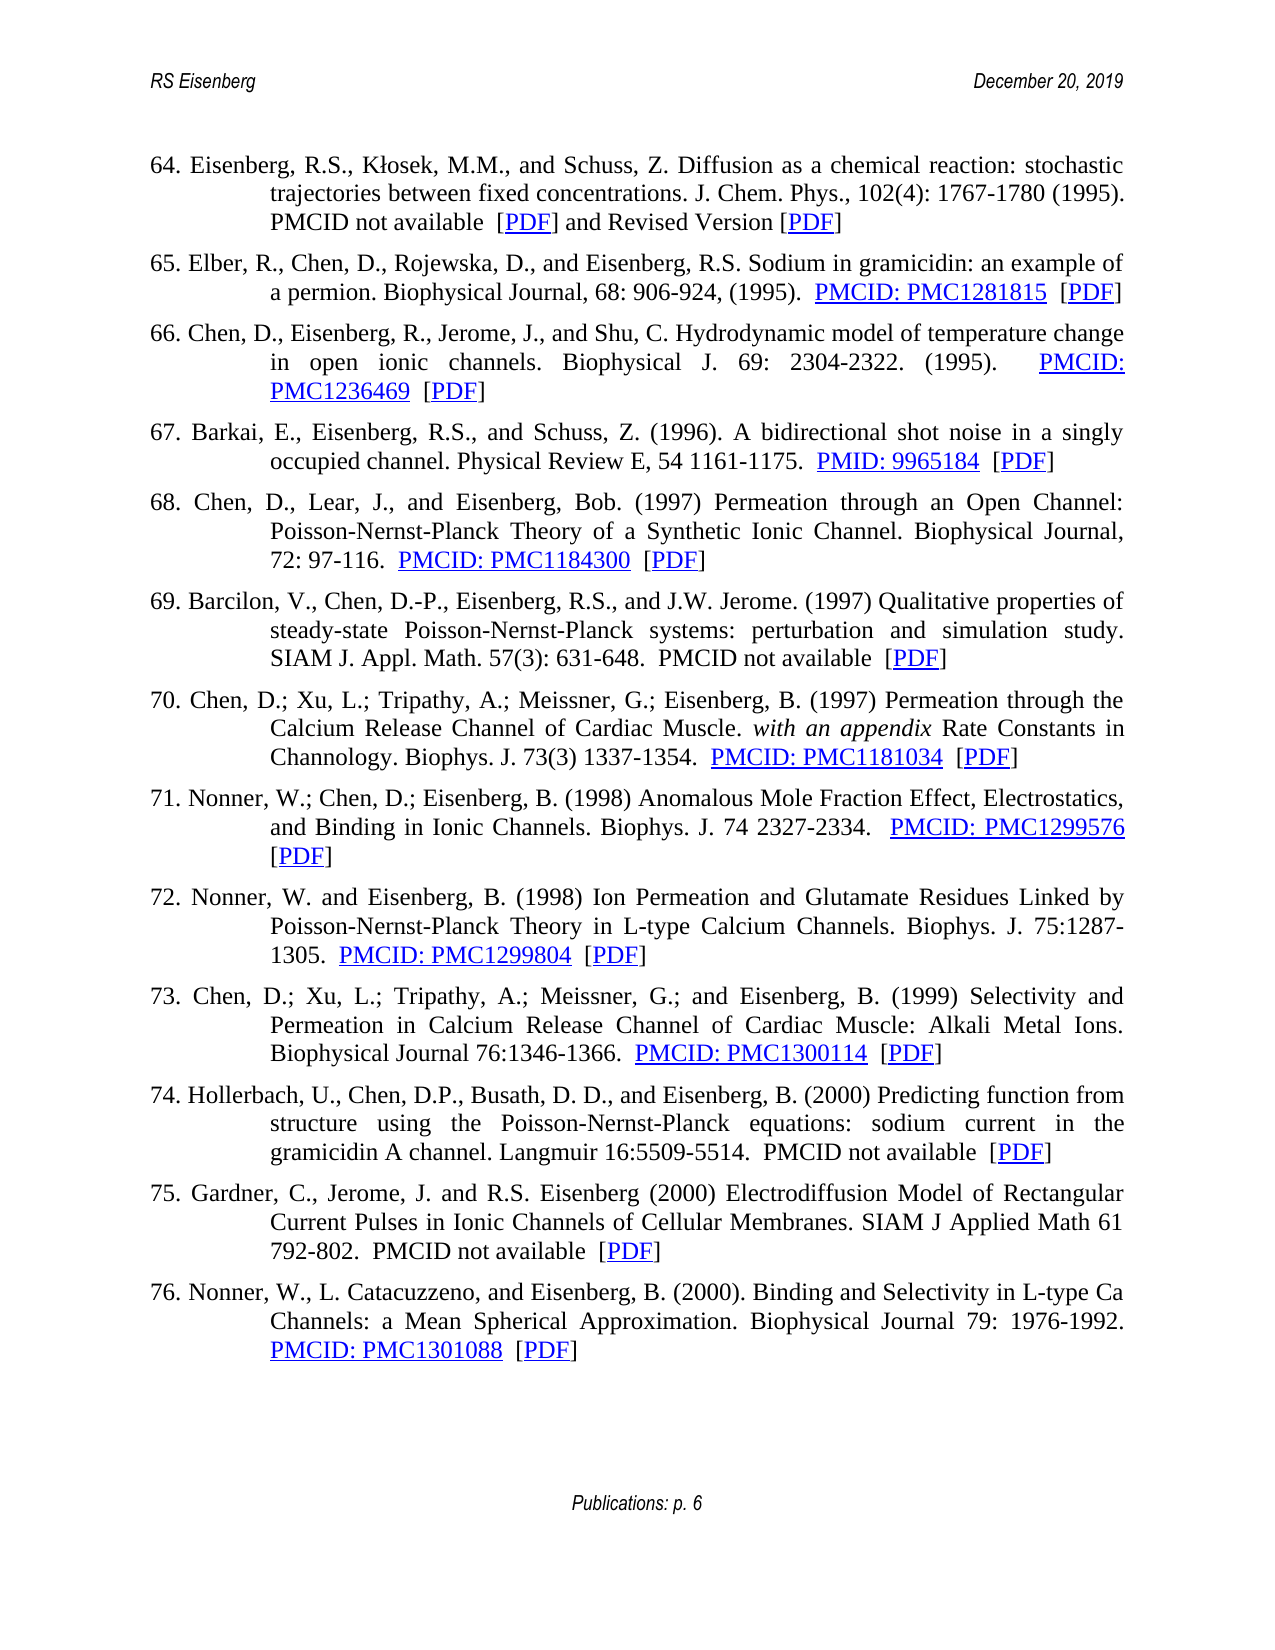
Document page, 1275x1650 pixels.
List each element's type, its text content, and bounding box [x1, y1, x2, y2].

text 74. Hollerbach, U., Chen, D.P., Busath, D. D., and Eisenberg, B. (2000) Predicting function from structure using the Poisson-Nernst-Planck equations: sodium current in the gramicidin A channel. Langmuir 16:5509-5514. PMCID not available [PDF] [150, 1080, 1125, 1166]
text 70. Chen, D.; Xu, L.; Tripathy, A.; Meissner, G.; Eisenberg, B. (1997) Permeation through the Calcium Release Channel of Cardiac Muscle. with an appendix Rate Constants in Channology. Biophys. J. 73(3) 1337-1354. PMCID: PMC1181034 [PDF] [150, 685, 1125, 771]
text 66. Chen, D., Eisenberg, R., Jerome, J., and Shu, C. Hydrodynamic model of temperature change in open ionic channels. Biophysical J. 69: 2304-2322. (1995). PMCID: PMC1236469 [PDF] [150, 318, 1125, 405]
text 71. Nonner, W.; Chen, D.; Eisenberg, B. (1998) Anomalous Mole Fraction Effect, Electrostatics, and Binding in Ionic Channels. Biophys. J. 74 2327-2334. PMCID: PMC1299576 [PDF] [150, 783, 1125, 870]
text 76. Nonner, W., L. Catacuzzeno, and Eisenberg, B. (2000). Binding and Selectivity in L-type Ca Channels: a Mean Spherical Approximation. Biophysical Journal 79: 1976-1992. PMCID: PMC1301088 [PDF] [150, 1277, 1125, 1363]
text 72. Nonner, W. and Eisenberg, B. (1998) Ion Permeation and Glutamate Residues Linked by Poisson-Nernst-Planck Theory in L-type Calcium Channels. Biophys. J. 75:1287-1305. PMCID: PMC1299804 [PDF] [150, 882, 1125, 968]
text 64. Eisenberg, R.S., Kłosek, M.M., and Schuss, Z. Diffusion as a chemical reaction: stochastic trajectories between fixed concentrations. J. Chem. Phys., 102(4): 1767-1780 (1995). PMCID not available [PDF] and Revised Version [PDF] [150, 150, 1125, 236]
text 68. Chen, D., Lear, J., and Eisenberg, Bob. (1997) Permeation through an Open Channel: Poisson-Nernst-Planck Theory of a Synthetic Ionic Channel. Biophysical Journal, 72: 97-116. PMCID: PMC1184300 [PDF] [150, 487, 1125, 573]
text 65. Elber, R., Chen, D., Rojewska, D., and Eisenberg, R.S. Sodium in gramicidin: an example of a permion. Biophysical Journal, 68: 906-924, (1995). PMCID: PMC1281815 [PDF] [150, 248, 1125, 306]
text 69. Barcilon, V., Chen, D.-P., Eisenberg, R.S., and J.W. Jerome. (1997) Qualitative properties of steady-state Poisson-Nernst-Planck systems: perturbation and simulation study. SIAM J. Appl. Math. 57(3): 631-648. PMCID not available [PDF] [150, 586, 1125, 672]
text 67. Barkai, E., Eisenberg, R.S., and Schuss, Z. (1996). A bidirectional shot noise in a singly occupied channel. Physical Review E, 54 1161-1175. PMID: 9965184 [PDF] [150, 417, 1125, 475]
text 75. Gardner, C., Jerome, J. and R.S. Eisenberg (2000) Electrodiffusion Model of Rectangular Current Pulses in Ionic Channels of Cellular Membranes. SIAM J Applied Math 61 792-802. PMCID not available [PDF] [150, 1178, 1125, 1265]
text 73. Chen, D.; Xu, L.; Tripathy, A.; Meissner, G.; and Eisenberg, B. (1999) Selectivity and Permeation in Calcium Release Channel of Cardiac Muscle: Alkali Metal Ions. Biophysical Journal 76:1346-1366. PMCID: PMC1300114 [PDF] [150, 981, 1125, 1067]
